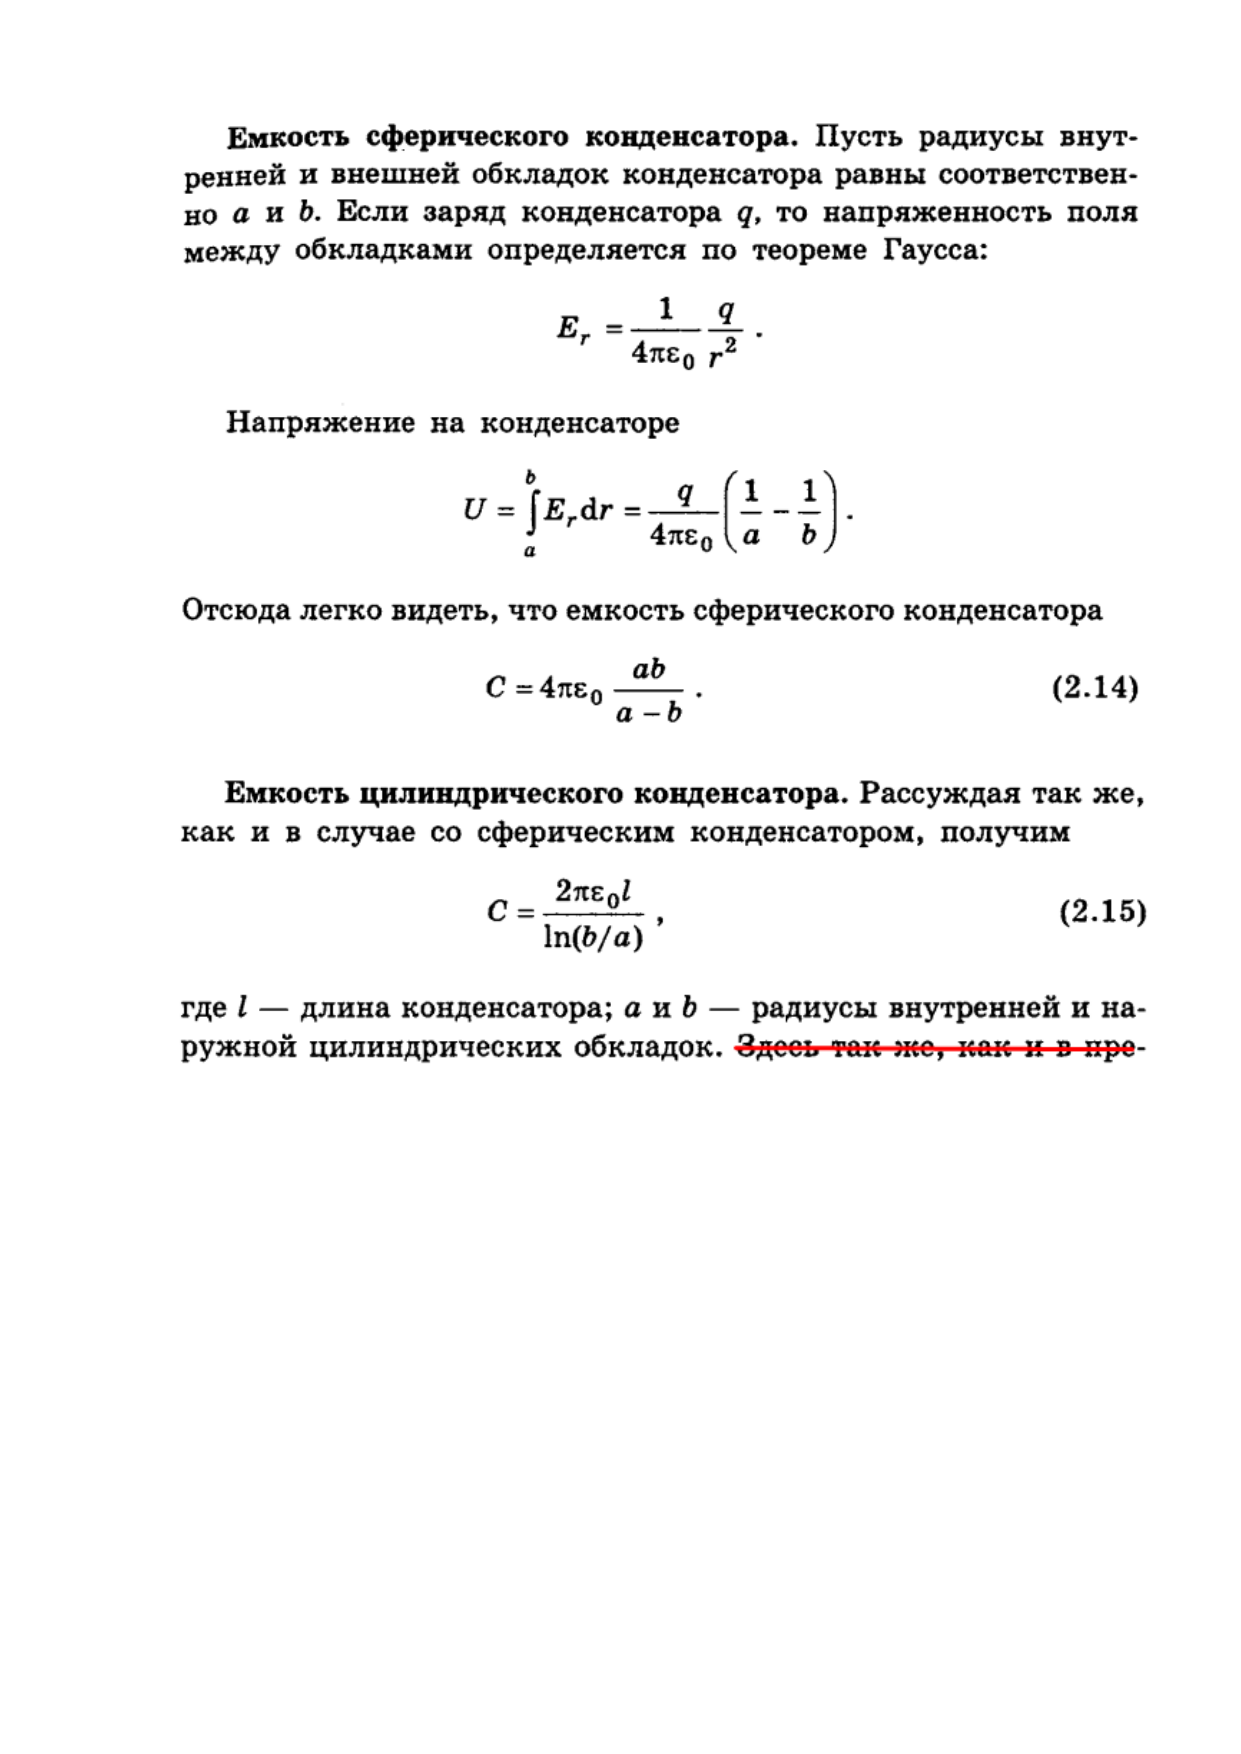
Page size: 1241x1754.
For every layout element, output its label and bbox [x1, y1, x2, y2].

picture [177, 118, 1152, 757]
picture [177, 775, 1152, 1069]
